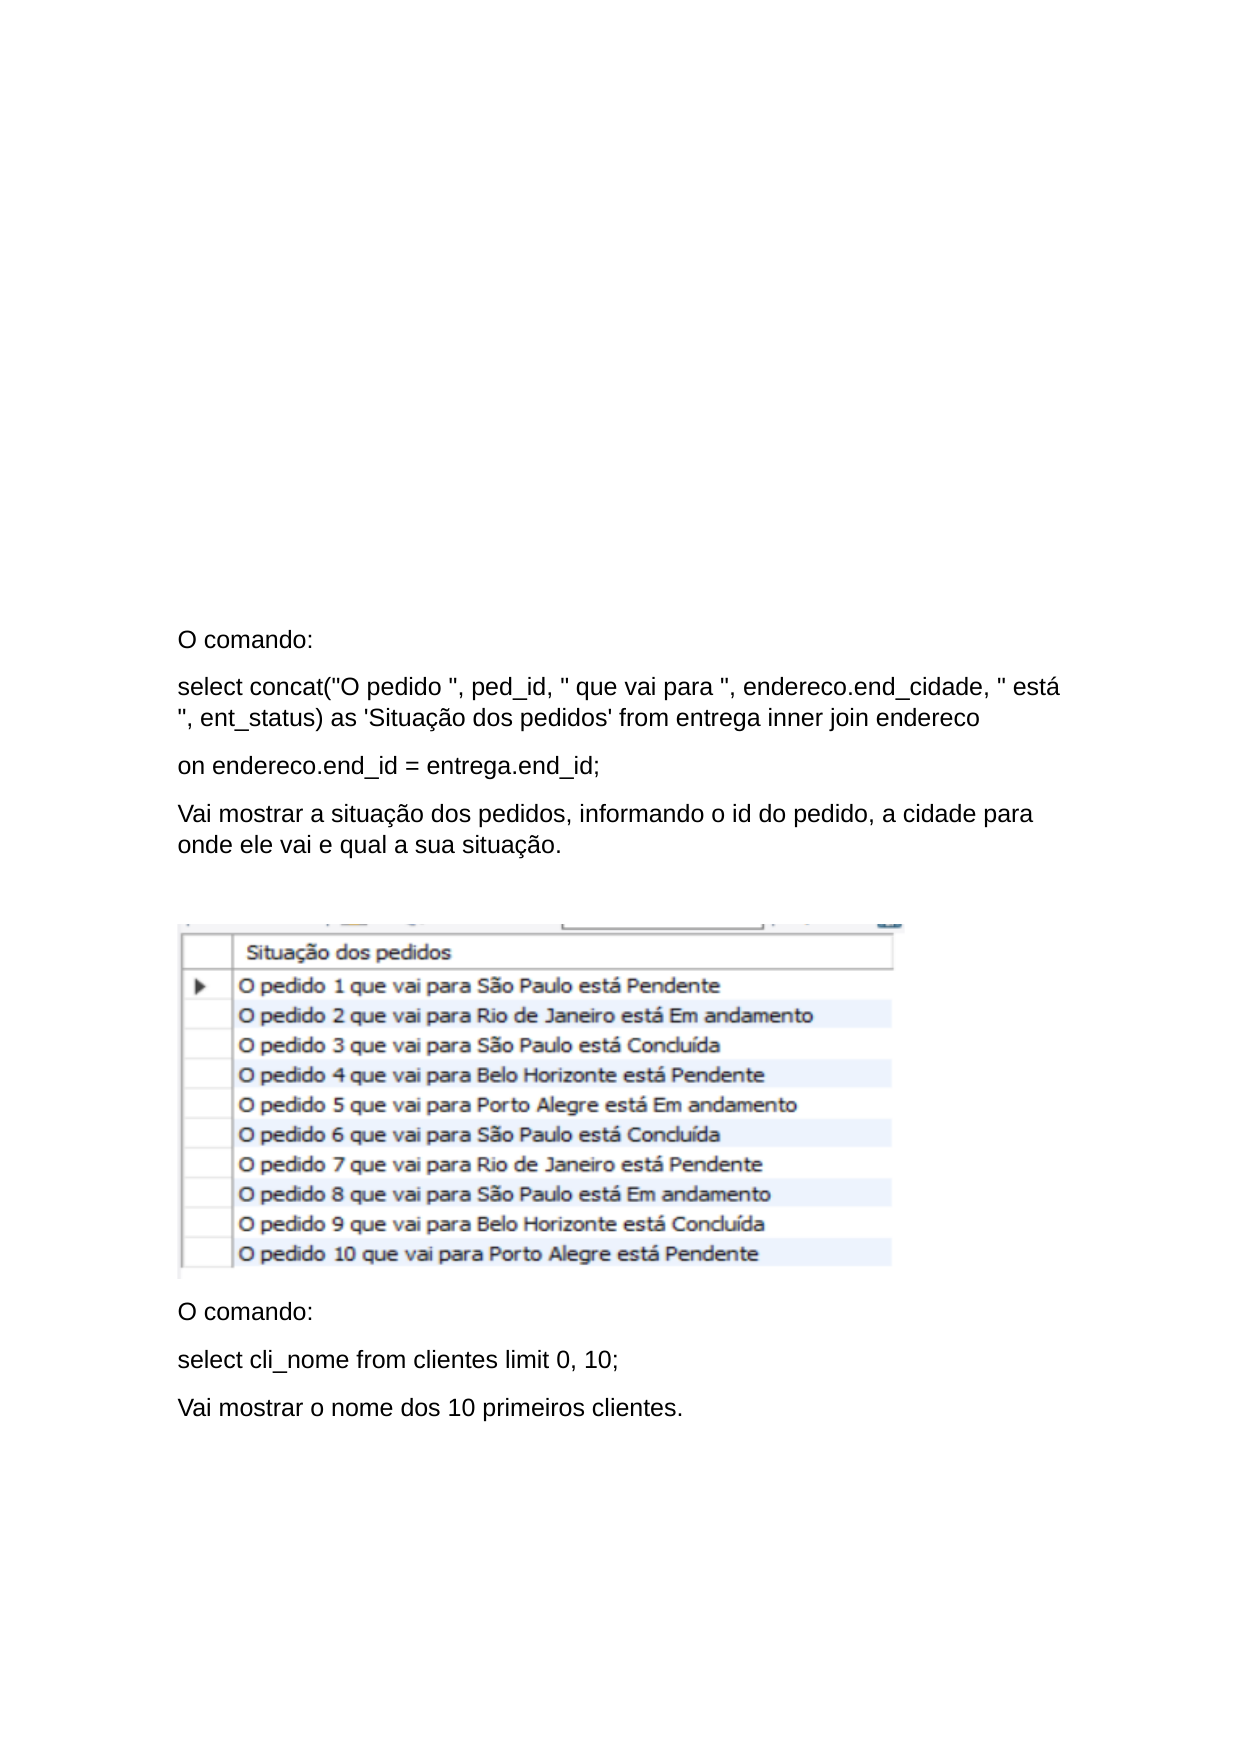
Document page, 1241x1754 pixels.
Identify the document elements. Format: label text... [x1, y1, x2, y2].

text select concat("O pedido ", ped_id, " que vai para ", endereco.end_cidade, " está ", ent_status) as 'Situação dos pedidos' from entrega inner join endereco [177, 672, 1063, 732]
text O comando: [177, 625, 1063, 653]
text on endereco.end_id = entrega.end_id; [177, 751, 1063, 780]
picture [177, 924, 905, 1279]
text select cli_nome from clientes limit 0, 10; [177, 1345, 1063, 1373]
text Vai mostrar o nome dos 10 primeiros clientes. [177, 1392, 1063, 1421]
text Vai mostrar a situação dos pedidos, informando o id do pedido, a cidade para onde ele vai e qual a sua situação. [177, 799, 1063, 859]
text O comando: [177, 1297, 1063, 1326]
